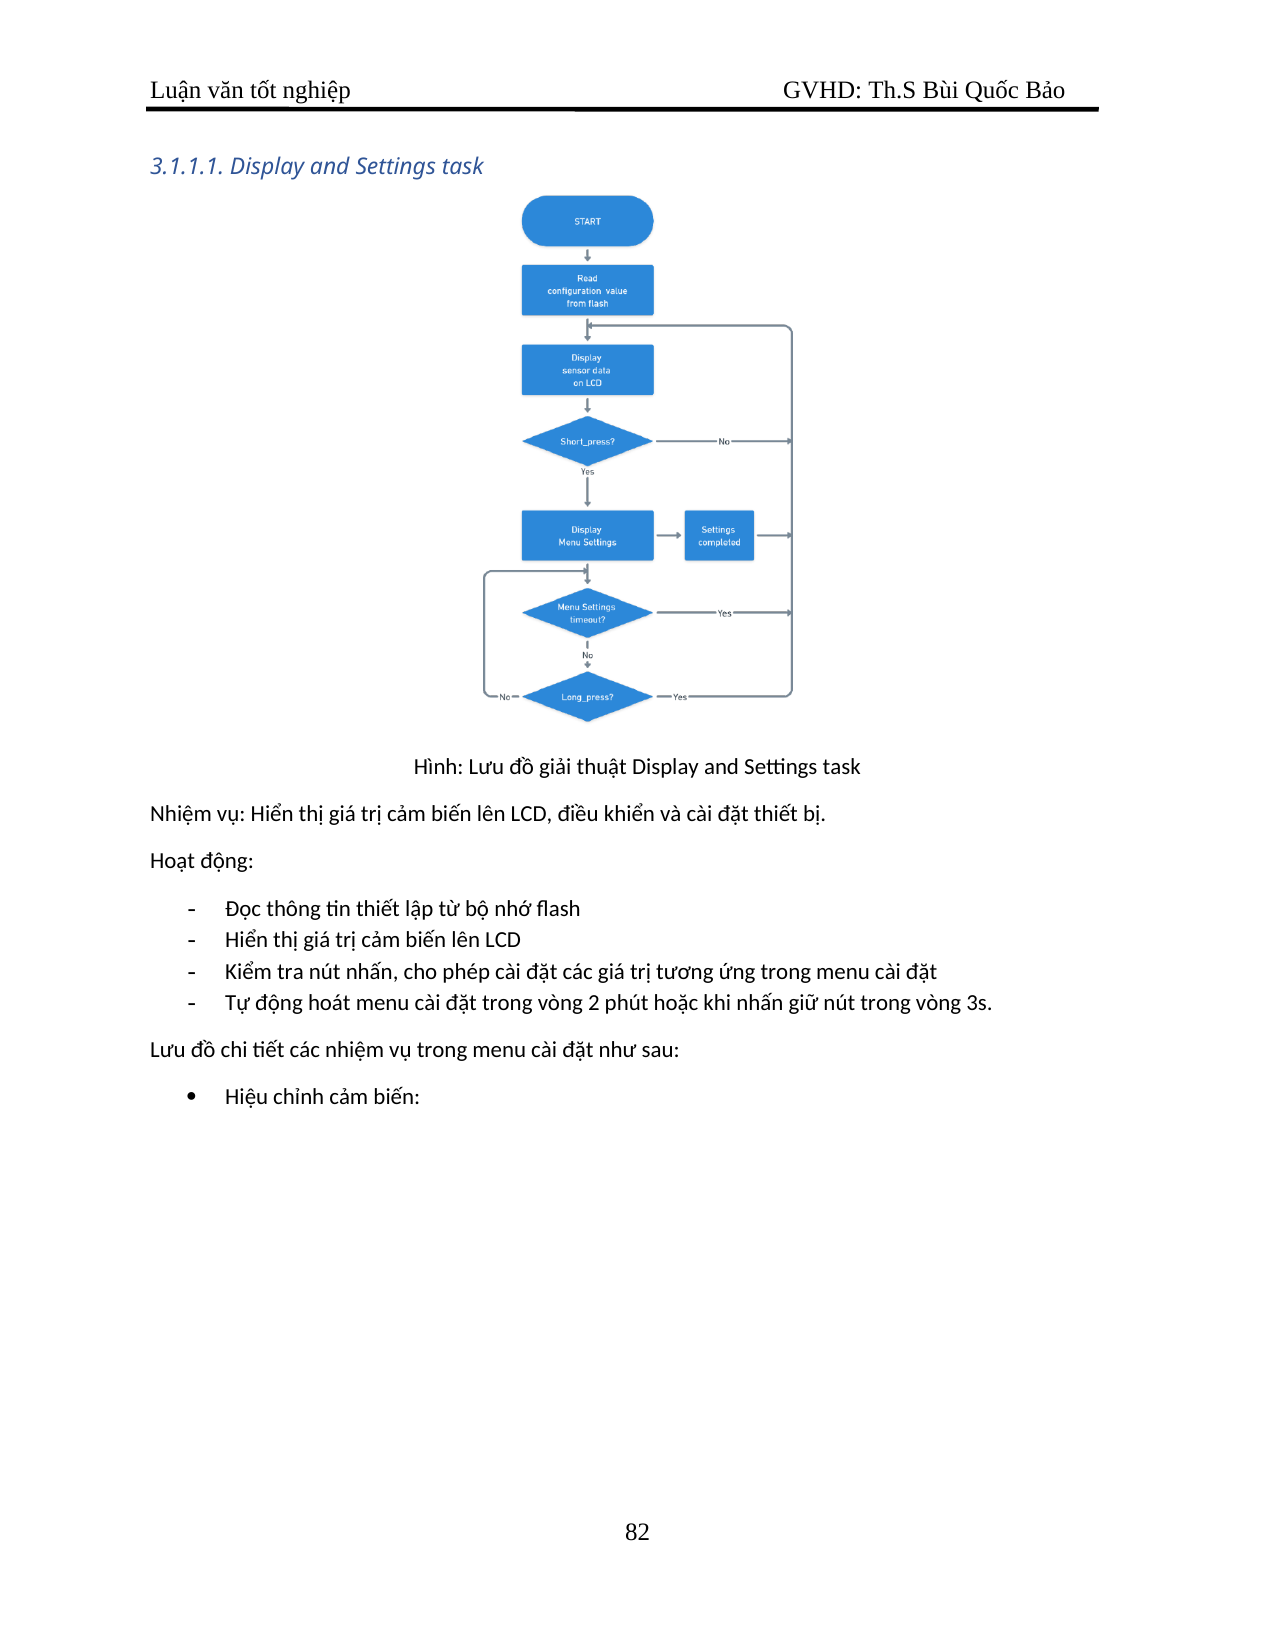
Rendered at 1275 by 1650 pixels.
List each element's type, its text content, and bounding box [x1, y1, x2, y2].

text Nhiệm vụ: Hiển thị giá trị cảm biến lên LCD, điều khiển và cài đặt thiết bị. [150, 799, 1125, 827]
picture [469, 183, 806, 734]
text Lưu đồ chi tiết các nhiệm vụ trong menu cài đặt như sau: [150, 1035, 1125, 1063]
text Hoạt động: [150, 846, 1125, 874]
text Hình: Lưu đồ giải thuật Display and Settings task [150, 752, 1125, 780]
list Đọc thông tin thiết lập từ bộ nhớ flash [187, 893, 1125, 922]
subtitle 3.1.1.1. Display and Settings task [150, 150, 1125, 181]
list Tự động hoát menu cài đặt trong vòng 2 phút hoặc khi nhấn giữ nút trong vòng 3s. [187, 987, 1125, 1016]
list Hiển thị giá trị cảm biến lên LCD [187, 924, 1125, 953]
list Kiểm tra nút nhấn, cho phép cài đặt các giá trị tương ứng trong menu cài đặt [187, 956, 1125, 985]
list Hiệu chỉnh cảm biến: [187, 1082, 1125, 1110]
